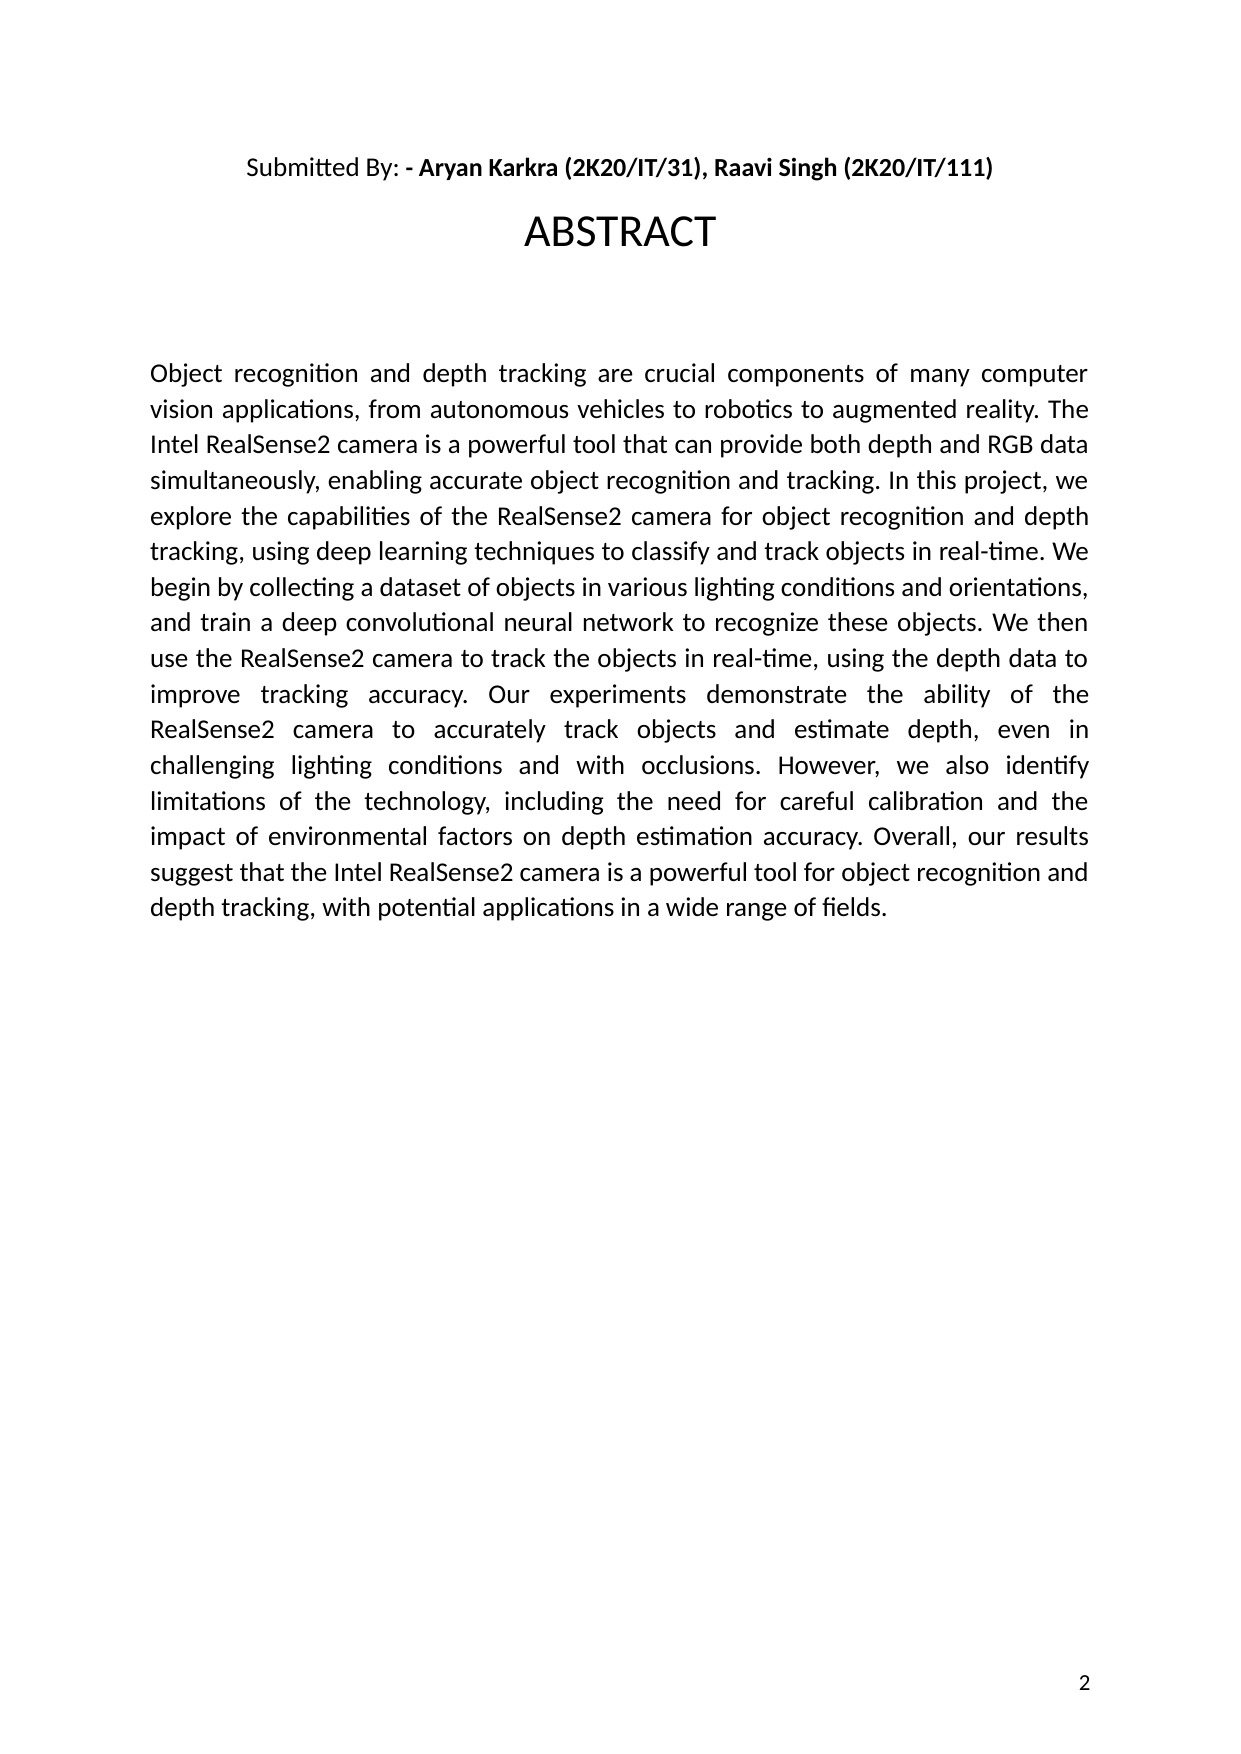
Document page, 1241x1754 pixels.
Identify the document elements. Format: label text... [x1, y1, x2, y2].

text ABSTRACT [150, 202, 1090, 258]
text Submitted By: - Aryan Karkra (2K20/IT/31), Raavi Singh (2K20/IT/111) [150, 150, 1090, 183]
